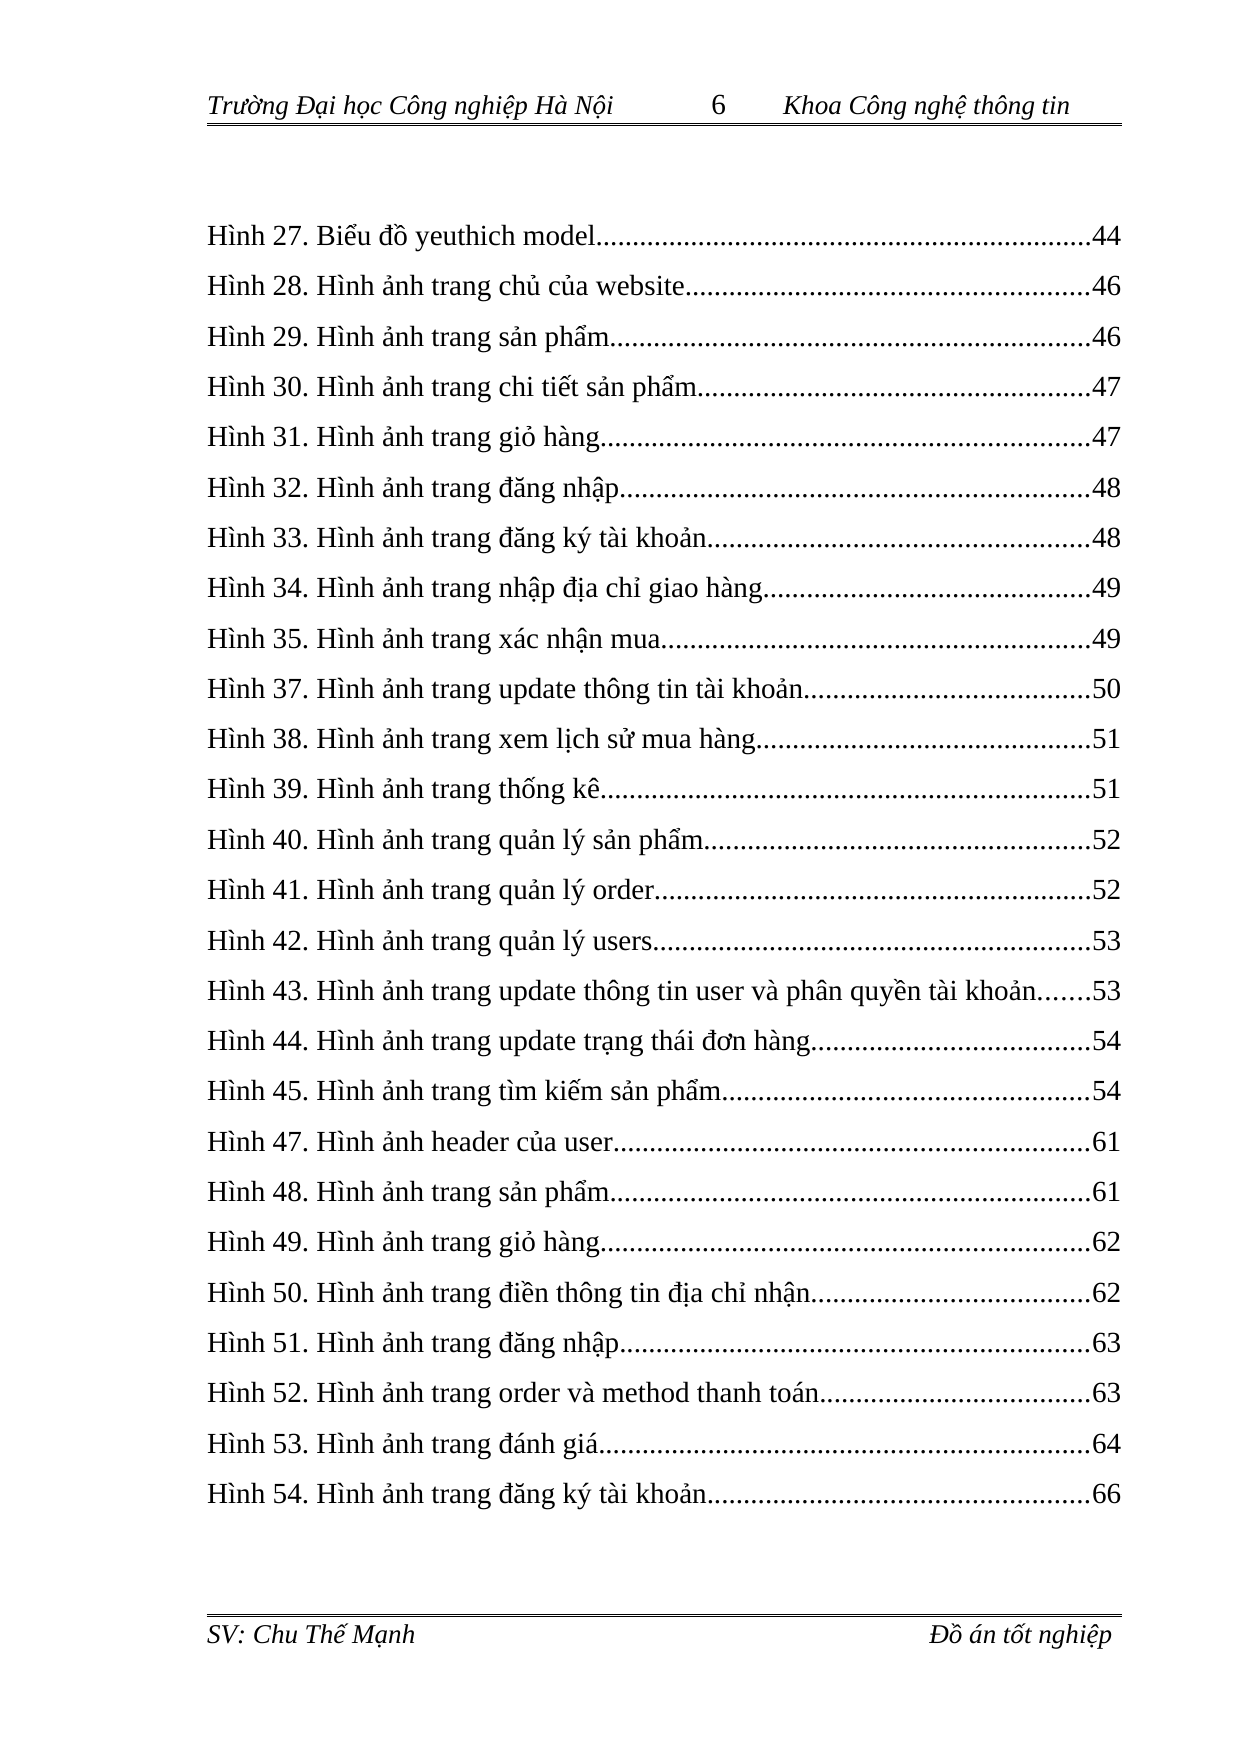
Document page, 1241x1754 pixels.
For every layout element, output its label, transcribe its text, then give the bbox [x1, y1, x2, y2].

text Hình 27. Biểu đồ yeuthich model 44 [207, 218, 1122, 252]
text Hình 54. Hình ảnh trang đăng ký tài khoản. 66 [207, 1476, 1122, 1509]
text Hình 52. Hình ảnh trang order và method thanh toán. 63 [207, 1375, 1122, 1409]
text Hình 42. Hình ảnh trang quản lý users 53 [207, 923, 1122, 956]
text Hình 38. Hình ảnh trang xem lịch sử mua hàng 51 [207, 721, 1122, 755]
text Hình 50. Hình ảnh trang điền thông tin địa chỉ nhận. 62 [207, 1275, 1122, 1308]
text Hình 49. Hình ảnh trang giỏ hàng. 62 [207, 1224, 1122, 1258]
text Hình 48. Hình ảnh trang sản phẩm. 61 [207, 1174, 1122, 1208]
text Hình 39. Hình ảnh trang thống kê. 51 [207, 772, 1122, 805]
text Hình 28. Hình ảnh trang chủ của website 46 [207, 268, 1122, 302]
text Hình 33. Hình ảnh trang đăng ký tài khoản 48 [207, 520, 1122, 554]
text Hình 37. Hình ảnh trang update thông tin tài khoản 50 [207, 671, 1122, 704]
text Hình 43. Hình ảnh trang update thông tin user và phân quyền tài khoản 53 [207, 973, 1122, 1006]
text Hình 31. Hình ảnh trang giỏ hàng 47 [207, 419, 1122, 453]
text Hình 32. Hình ảnh trang đăng nhập 48 [207, 470, 1122, 503]
text Hình 34. Hình ảnh trang nhập địa chỉ giao hàng 49 [207, 570, 1122, 604]
text Hình 44. Hình ảnh trang update trạng thái đơn hàng. 54 [207, 1023, 1122, 1057]
text Hình 29. Hình ảnh trang sản phẩm 46 [207, 319, 1122, 352]
text Hình 45. Hình ảnh trang tìm kiếm sản phẩm. 54 [207, 1073, 1122, 1107]
text Hình 41. Hình ảnh trang quản lý order 52 [207, 872, 1122, 906]
text Hình 35. Hình ảnh trang xác nhận mua 49 [207, 621, 1122, 654]
text Hình 51. Hình ảnh trang đăng nhập. 63 [207, 1325, 1122, 1359]
text Hình 40. Hình ảnh trang quản lý sản phẩm 52 [207, 822, 1122, 856]
text Hình 47. Hình ảnh header của user. 61 [207, 1124, 1122, 1157]
text Hình 53. Hình ảnh trang đánh giá. 64 [207, 1426, 1122, 1459]
text Hình 30. Hình ảnh trang chi tiết sản phẩm 47 [207, 369, 1122, 403]
